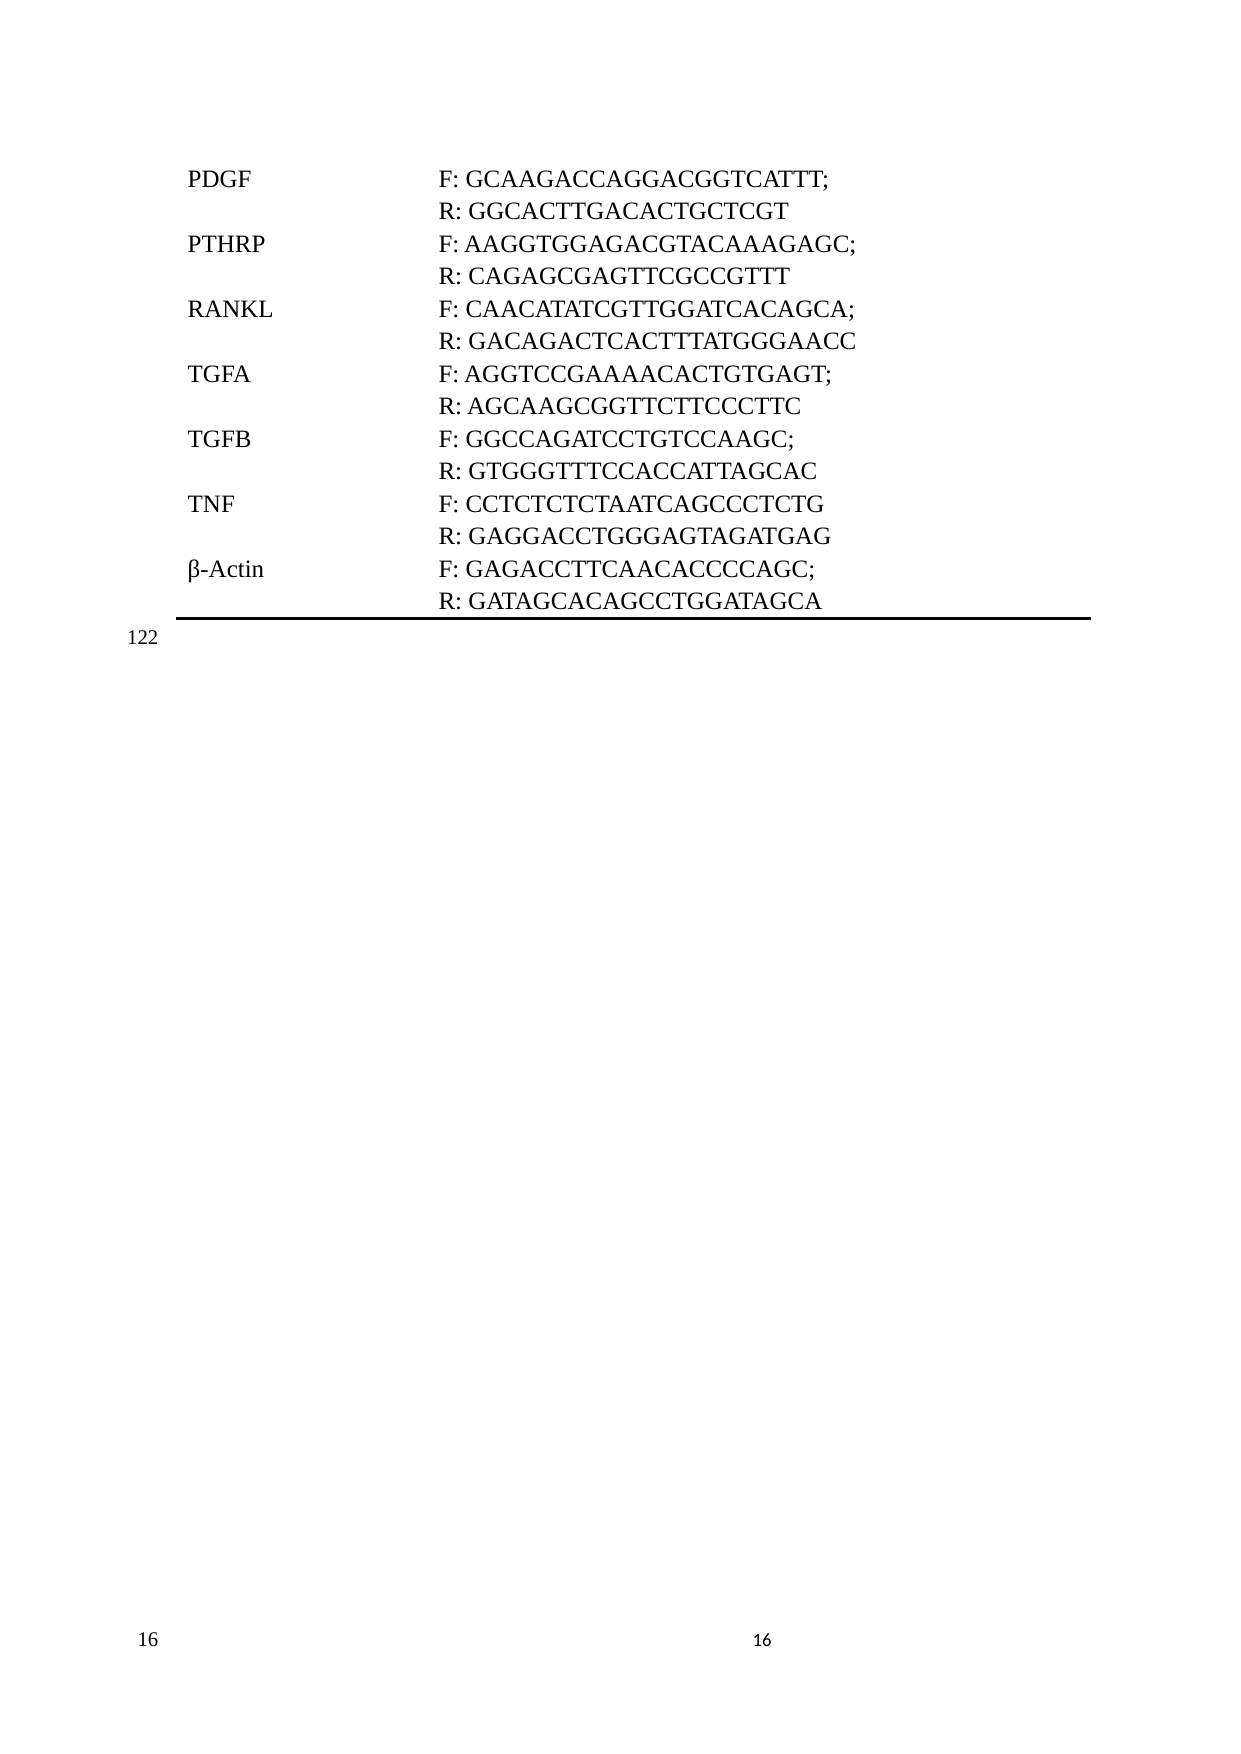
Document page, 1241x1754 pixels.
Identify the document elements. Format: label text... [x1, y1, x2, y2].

table_cell F: GCAAGACCAGGACGGTCATTT; R: GGCACTTGACACTGCTCGT [427, 162, 1091, 227]
table_cell RANKL [176, 292, 427, 357]
table_cell TNF [176, 487, 427, 552]
table_cell PTHRP [176, 227, 427, 292]
table_cell F: AAGGTGGAGACGTACAAAGAGC; R: CAGAGCGAGTTCGCCGTTT [427, 227, 1091, 292]
table_cell PDGF [176, 162, 427, 227]
table_cell F: CAACATATCGTTGGATCACAGCA; R: GACAGACTCACTTTATGGGAACC [427, 292, 1091, 357]
table_cell TGFA [176, 357, 427, 422]
table_cell TGFB [176, 422, 427, 487]
table_cell F: AGGTCCGAAAACACTGTGAGT; R: AGCAAGCGGTTCTTCCCTTC [427, 357, 1091, 422]
table_cell F: CCTCTCTCTAATCAGCCCTCTG R: GAGGACCTGGGAGTAGATGAG [427, 487, 1091, 552]
table_cell F: GGCCAGATCCTGTCCAAGC; R: GTGGGTTTCCACCATTAGCAC [427, 422, 1091, 487]
table_cell β-Actin [176, 552, 427, 617]
table_cell F: GAGACCTTCAACACCCCAGC; R: GATAGCACAGCCTGGATAGCA [427, 552, 1091, 617]
